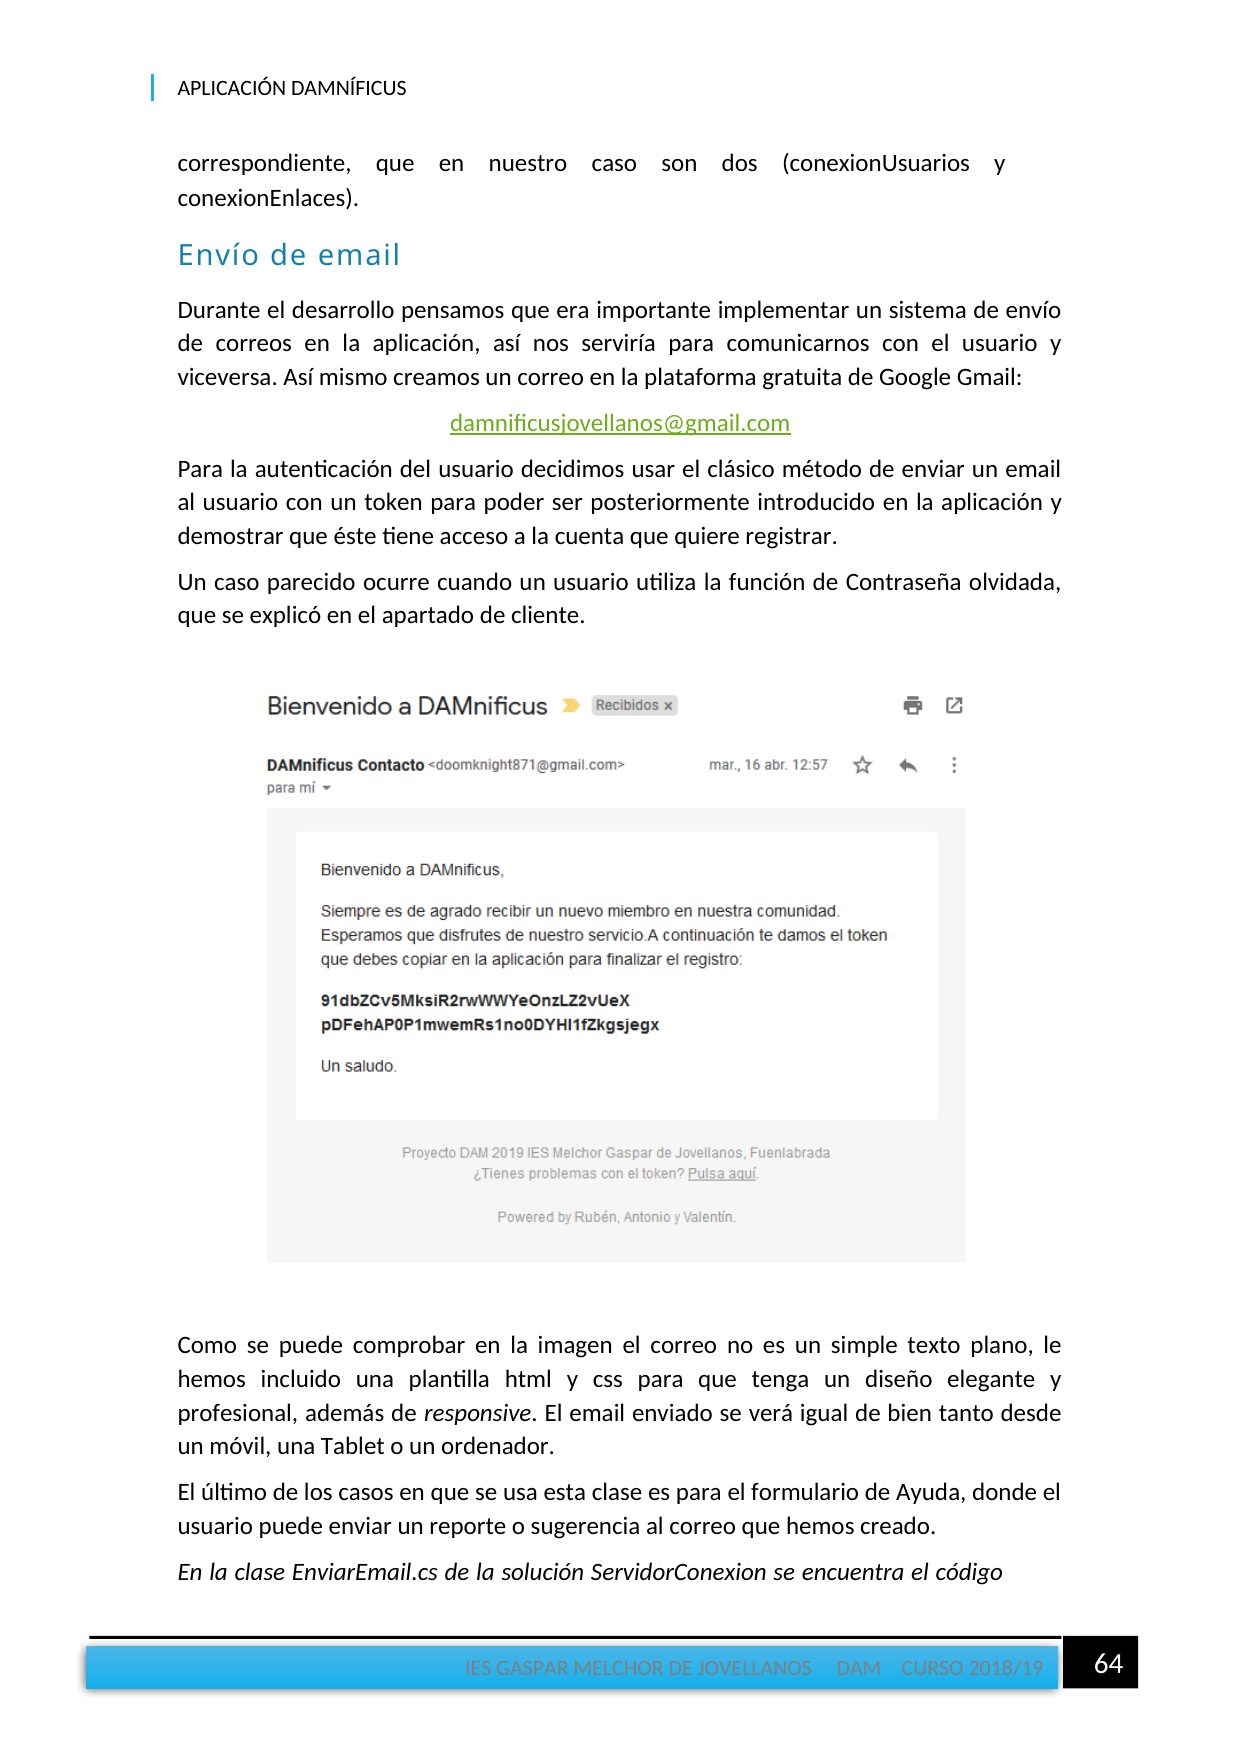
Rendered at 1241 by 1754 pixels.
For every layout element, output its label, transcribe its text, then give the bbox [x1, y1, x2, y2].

text Para la autenticación del usuario decidimos usar el clásico método de enviar un email al usuario con un token para poder ser posteriormente introducido en la aplicación y demostrar que éste tiene acceso a la cuenta que quiere registrar. [177, 453, 1063, 551]
text Como se puede comprobar en la imagen el correo no es un simple texto plano, le hemos incluido una plantilla html y css para que tenga un diseño elegante y profesional, además de responsive. El email enviado se verá igual de bien tanto desde un móvil, una Tablet o un ordenador. [177, 1330, 1063, 1461]
text Durante el desarrollo pensamos que era importante implementar un sistema de envío de correos en la aplicación, así nos serviría para comunicarnos con el usuario y viceversa. Así mismo creamos un correo en la plataforma gratuita de Google Gmail: [177, 294, 1063, 391]
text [177, 1556, 1007, 1586]
subtitle Envío de email [177, 234, 1063, 274]
picture [257, 691, 983, 1269]
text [177, 148, 1007, 213]
text El último de los casos en que se usa esta clase es para el formulario de Ayuda, donde el usuario puede enviar un reporte o sugerencia al correo que hemos creado. [177, 1476, 1063, 1540]
text damnificusjovellanos@gmail.com [177, 407, 1063, 437]
text Un caso parecido ocurre cuando un usuario utiliza la función de Contraseña olvidada, que se explicó en el apartado de cliente. [177, 566, 1063, 630]
